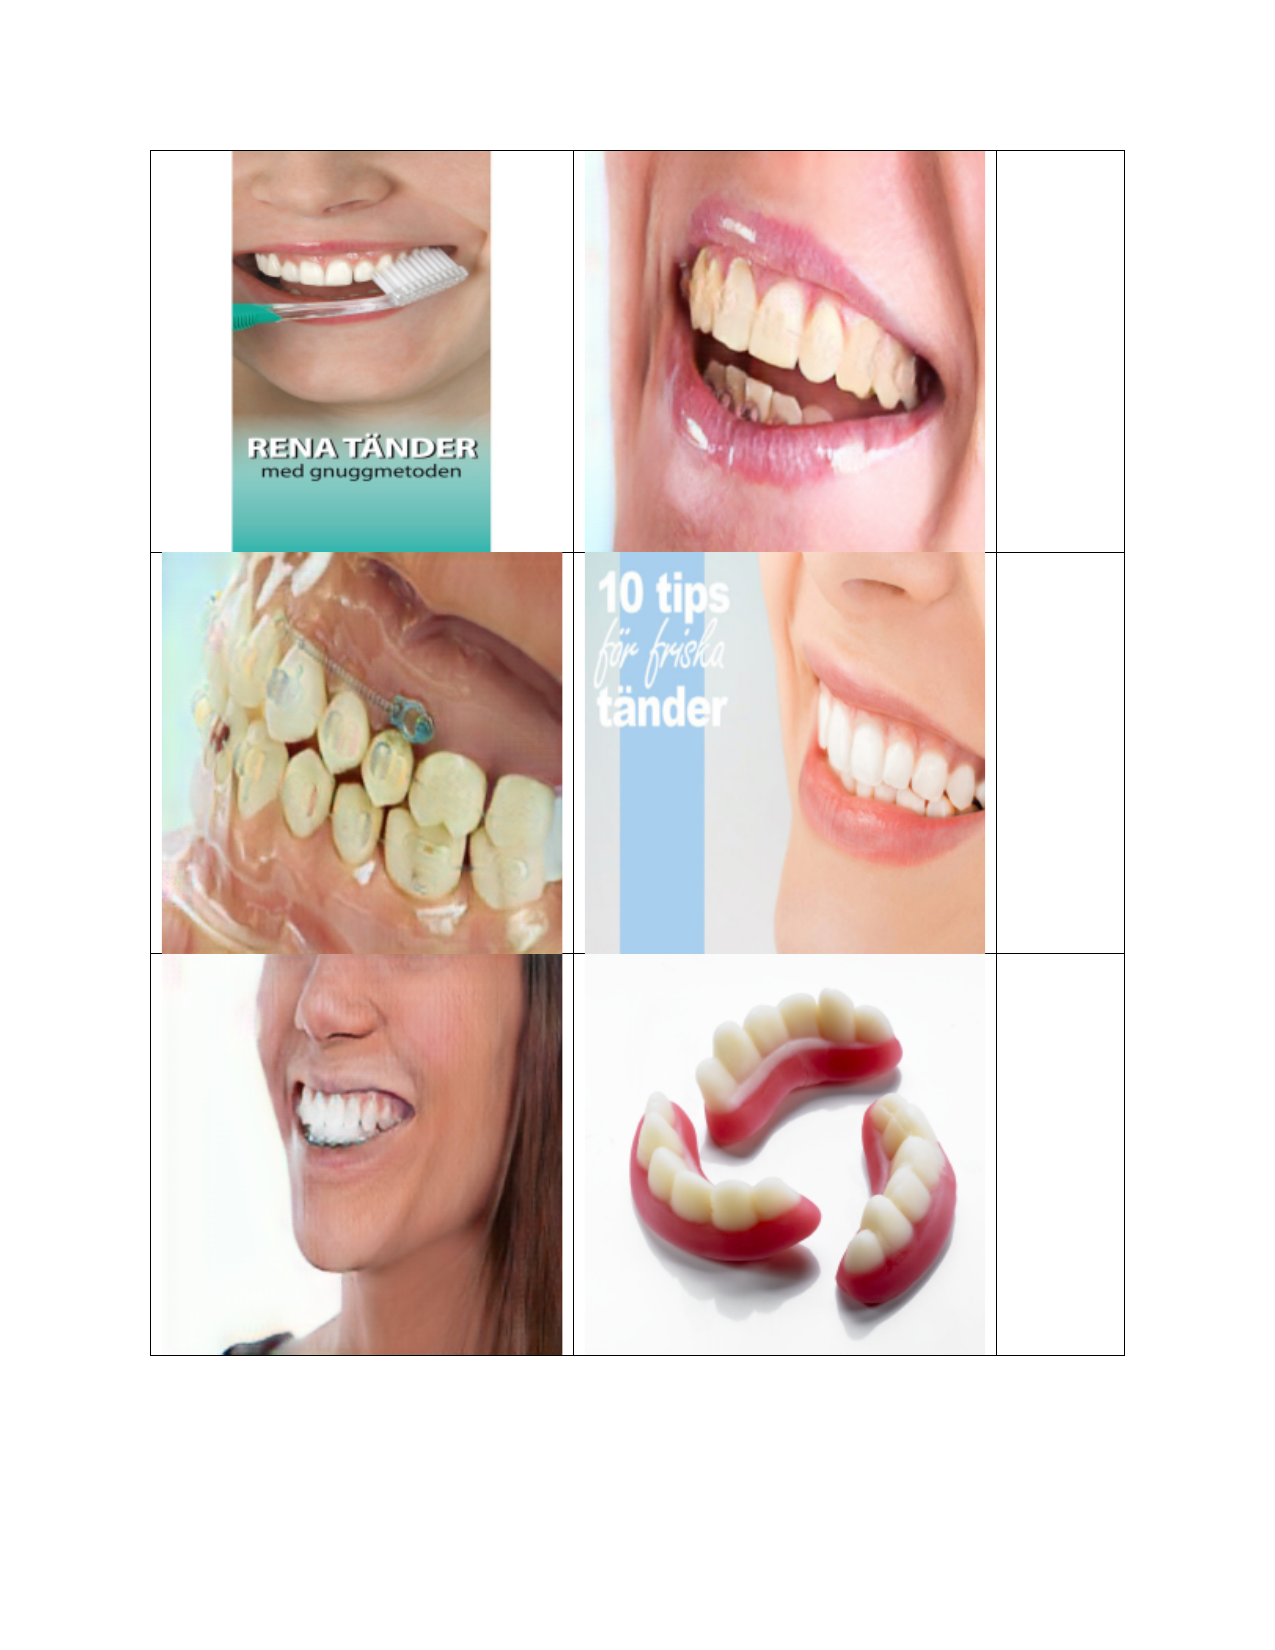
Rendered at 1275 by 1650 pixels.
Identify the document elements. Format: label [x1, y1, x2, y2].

table_cell [997, 151, 1124, 552]
table_cell [563, 954, 573, 1355]
picture [161, 151, 563, 1355]
table_cell [986, 151, 996, 552]
table_cell [574, 151, 584, 552]
table_cell [151, 954, 161, 1355]
table_cell [574, 954, 584, 1355]
picture [584, 151, 986, 1355]
table_cell [997, 954, 1124, 1355]
table_cell [986, 954, 996, 1355]
table_cell [563, 553, 573, 953]
table_cell [563, 151, 573, 552]
table_cell [997, 553, 1124, 953]
table_cell [574, 553, 584, 953]
table_cell [151, 151, 161, 552]
table_cell [986, 553, 996, 953]
table_cell [151, 553, 161, 953]
